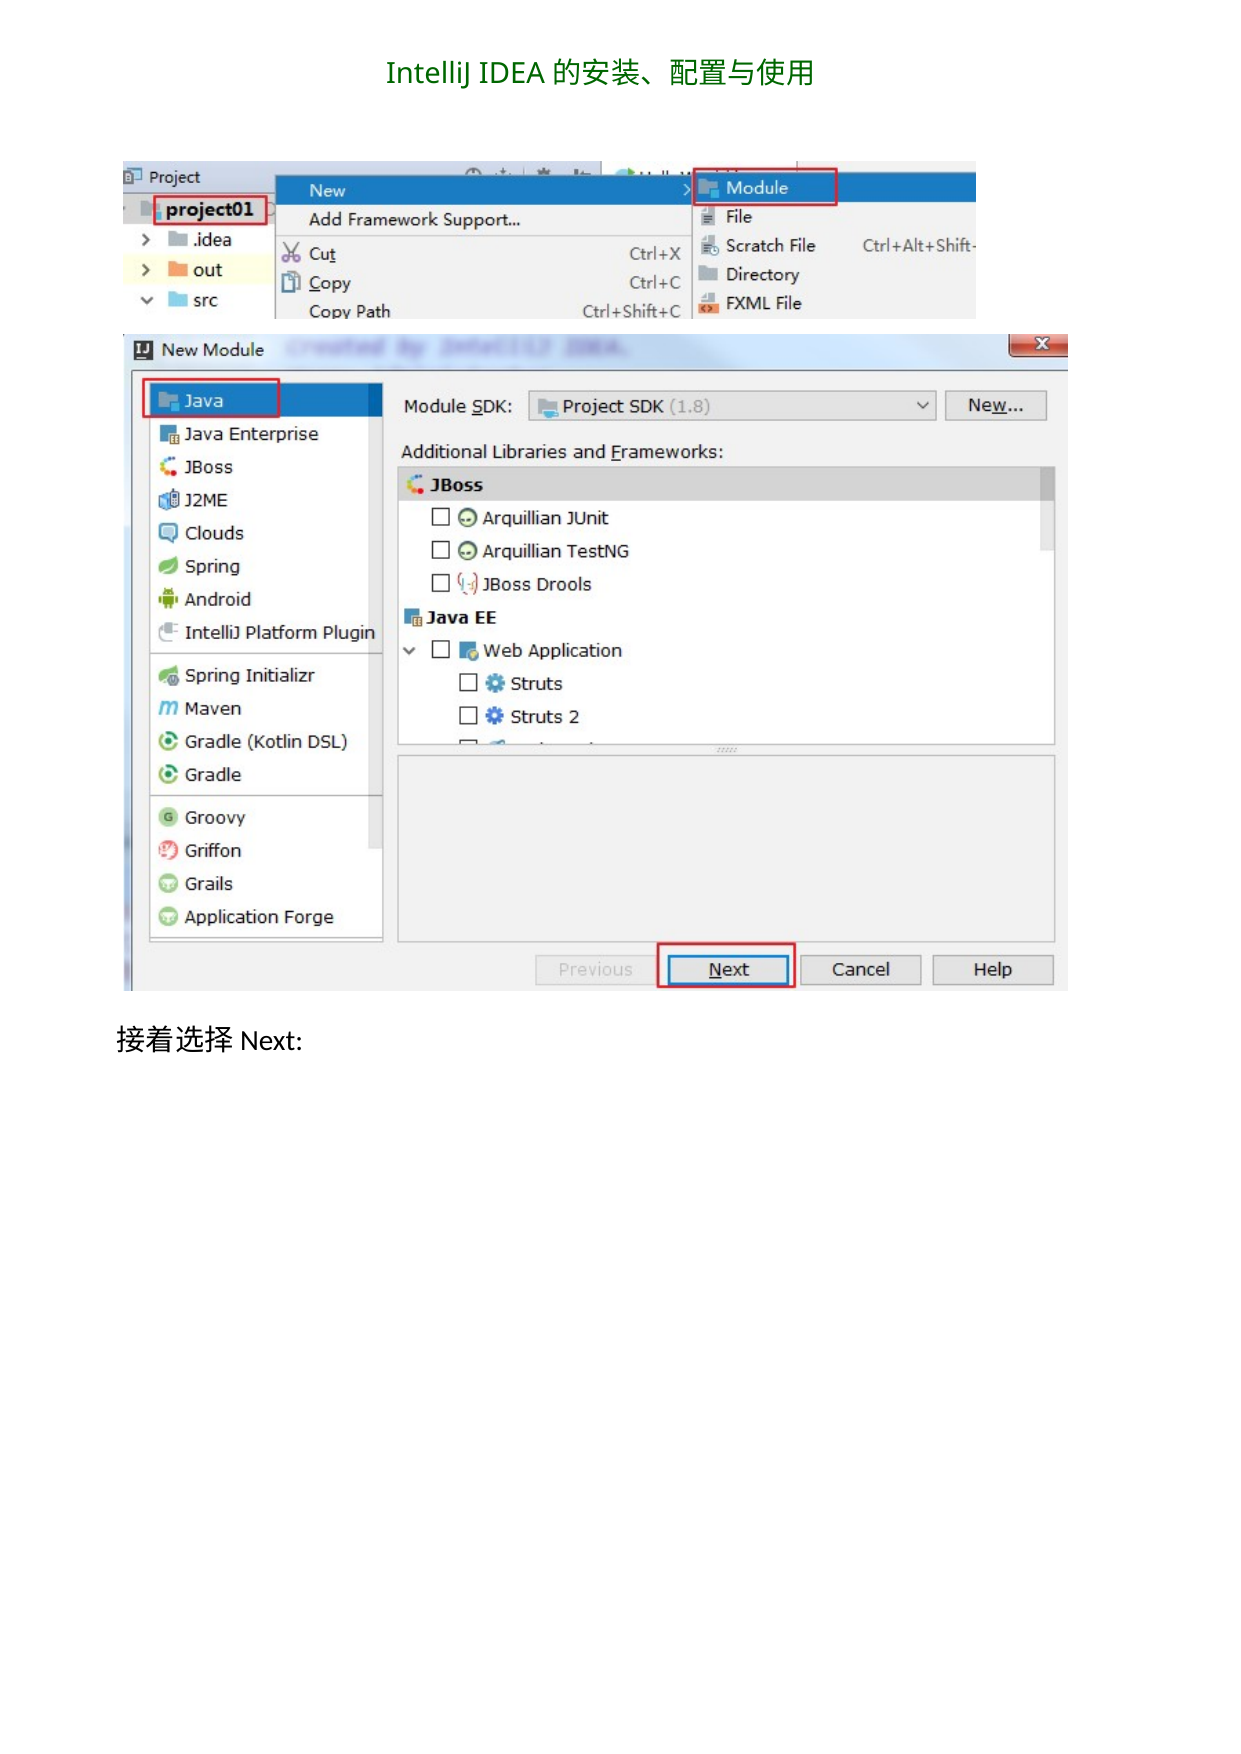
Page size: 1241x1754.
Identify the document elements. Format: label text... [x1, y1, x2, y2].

picture [123, 161, 976, 319]
text 接着选择 Next: [116, 1017, 1143, 1059]
picture [123, 334, 1068, 991]
